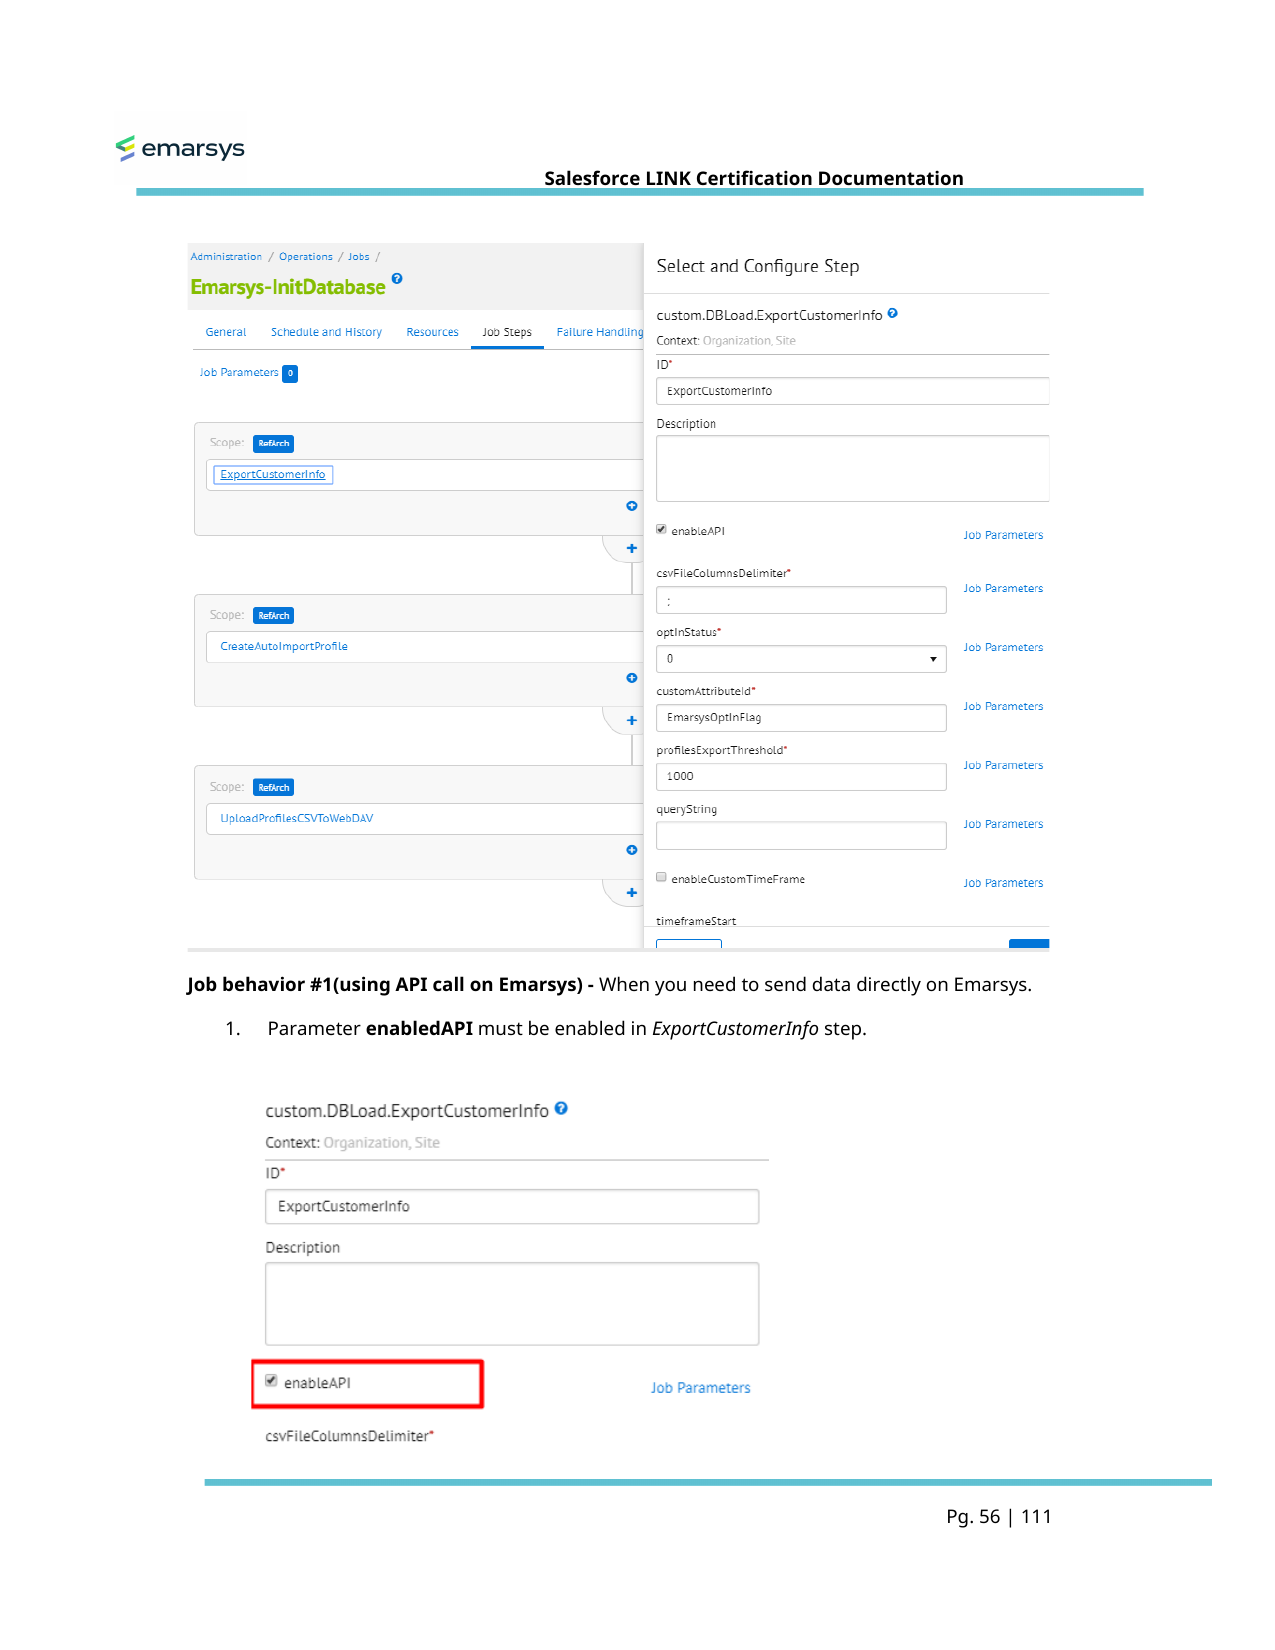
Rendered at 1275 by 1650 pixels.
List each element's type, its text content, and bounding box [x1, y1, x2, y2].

picture [204, 1479, 1212, 1486]
picture [251, 1091, 769, 1446]
picture [113, 111, 247, 185]
picture [187, 243, 1050, 952]
text Job behavior #1(using API call on Emarsys) - When you need to send data directly on Emarsys. [187, 971, 1087, 996]
list Parameter enabledAPI must be enabled in ExportCustomerInfo step. [225, 1015, 1087, 1041]
picture [136, 188, 1144, 196]
